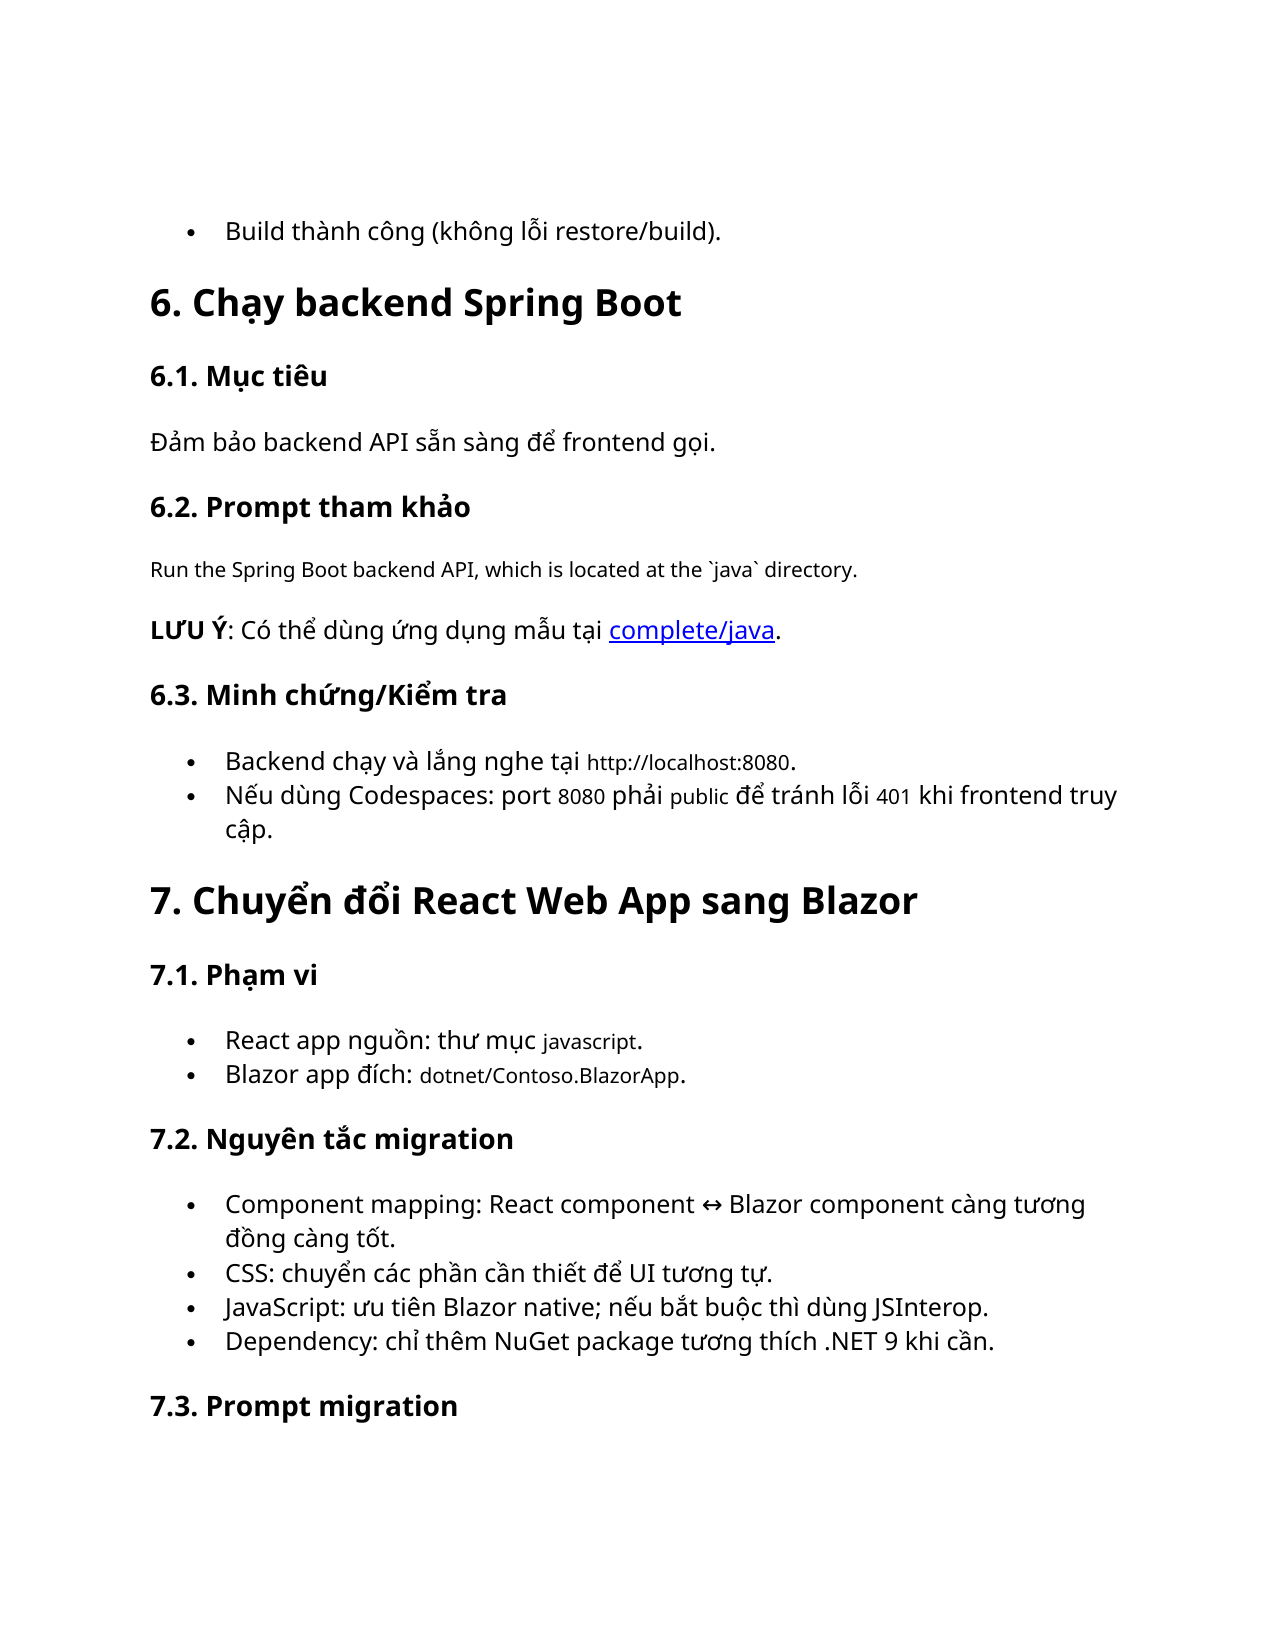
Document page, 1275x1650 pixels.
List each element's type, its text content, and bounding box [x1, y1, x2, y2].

subtitle 6.2. Prompt tham khảo [150, 487, 1125, 526]
list React app nguồn: thư mục javascript. [187, 1022, 1125, 1056]
list Component mapping: React component ↔ Blazor component càng tương đồng càng tốt. [187, 1187, 1125, 1255]
list Nếu dùng Codespaces: port 8080 phải public để tránh lỗi 401 khi frontend truy cập. [187, 777, 1125, 845]
list Dependency: chỉ thêm NuGet package tương thích .NET 9 khi cần. [187, 1323, 1125, 1357]
text LƯU Ý: Có thể dùng ứng dụng mẫu tại complete/java. [150, 612, 1125, 647]
list CSS: chuyển các phần cần thiết để UI tương tự. [187, 1255, 1125, 1289]
list Blazor app đích: dotnet/Contoso.BlazorApp. [187, 1056, 1125, 1090]
subtitle 6.3. Minh chứng/Kiểm tra [150, 676, 1125, 714]
subtitle 7.1. Phạm vi [150, 955, 1125, 993]
subtitle 7.2. Nguyên tắc migration [150, 1119, 1125, 1158]
list JavaScript: ưu tiên Blazor native; nếu bắt buộc thì dùng JSInterop. [187, 1289, 1125, 1323]
text Đảm bảo backend API sẵn sàng để frontend gọi. [150, 424, 1125, 458]
text Run the Spring Boot backend API, which is located at the `java` directory. [150, 555, 1125, 583]
subtitle 6.1. Mục tiêu [150, 357, 1125, 395]
list Build thành công (không lỗi restore/build). [187, 213, 1125, 247]
subtitle 6. Chạy backend Spring Boot [150, 276, 1125, 327]
subtitle 7. Chuyển đổi React Web App sang Blazor [150, 874, 1125, 926]
list Backend chạy và lắng nghe tại http://localhost:8080. [187, 743, 1125, 777]
subtitle 7.3. Prompt migration [150, 1387, 1125, 1425]
